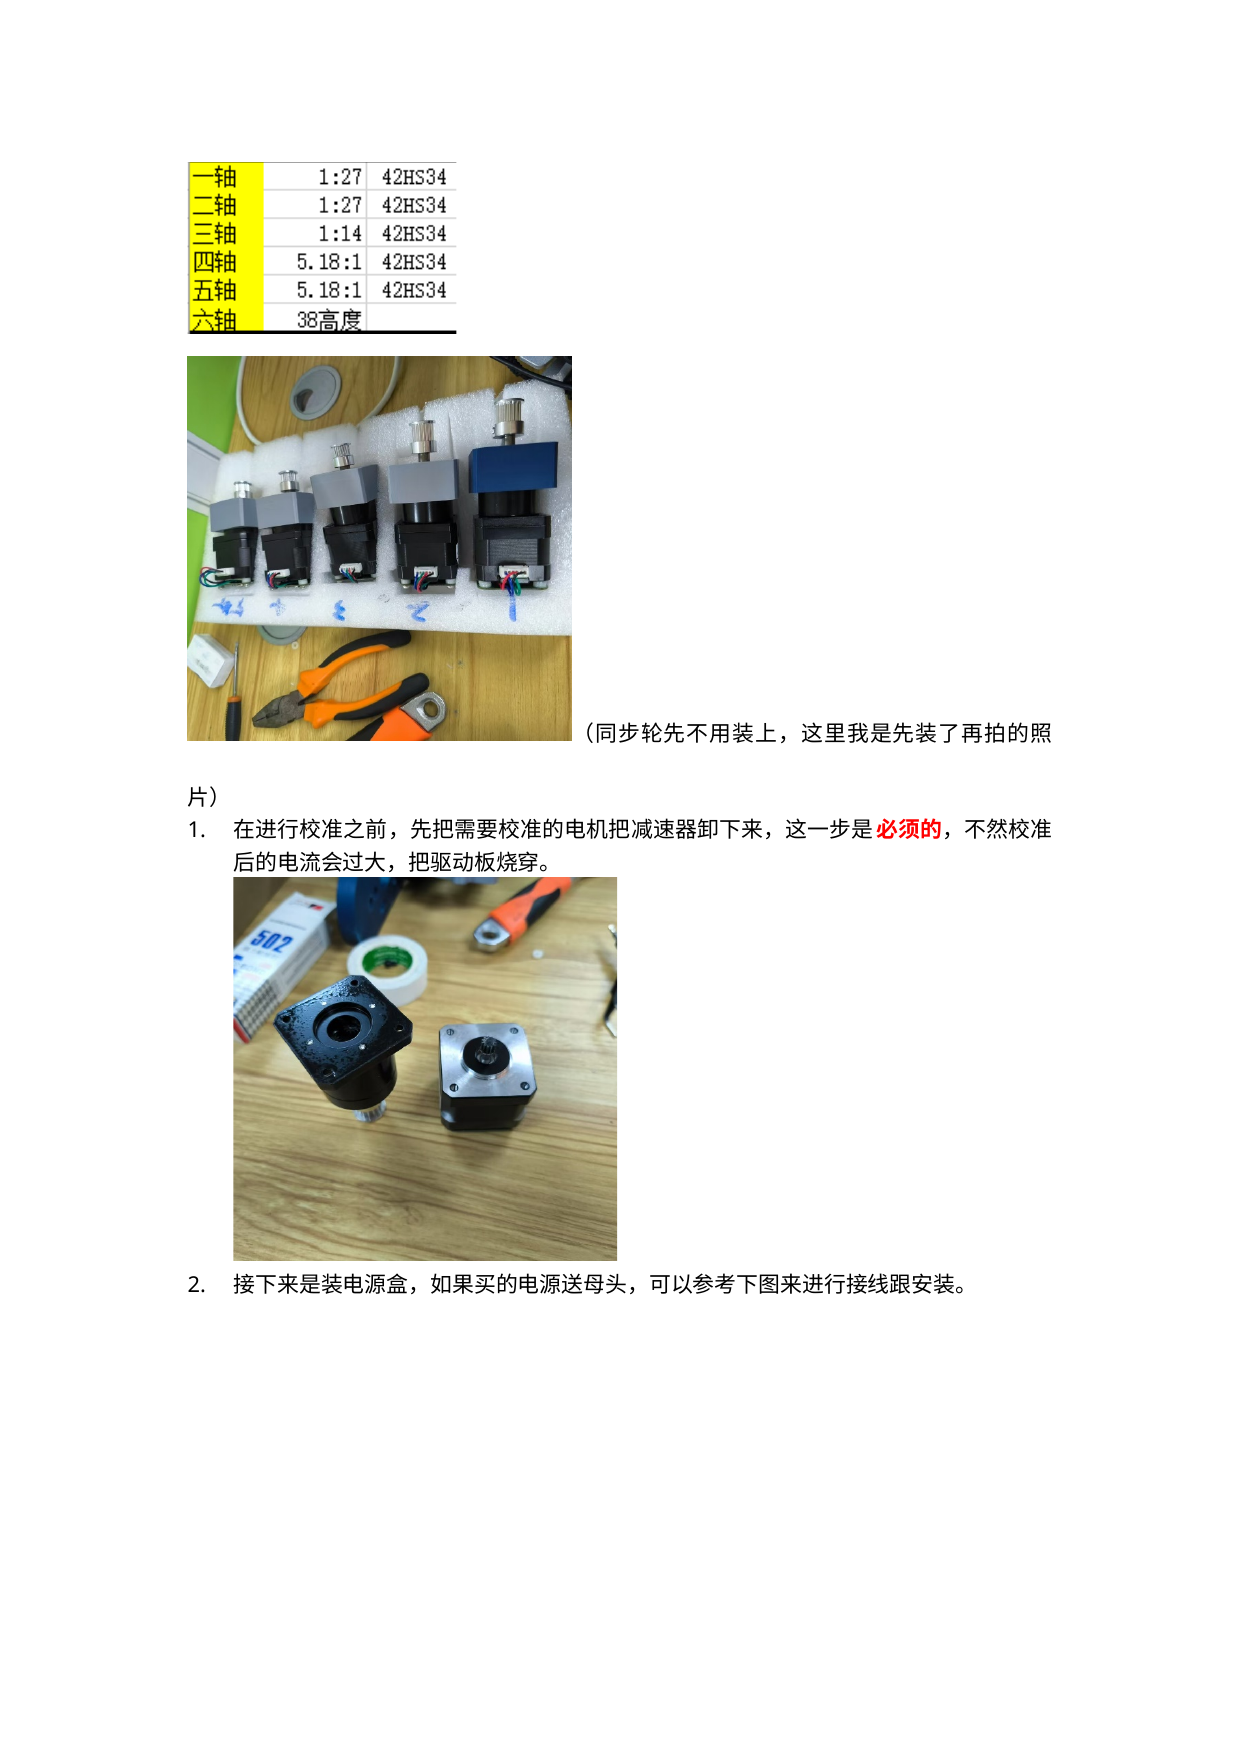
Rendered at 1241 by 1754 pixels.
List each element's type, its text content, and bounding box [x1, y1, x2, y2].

picture [187, 356, 572, 741]
picture [187, 162, 457, 334]
list 在进行校准之前，先把需要校准的电机把减速器卸下来，这一步是必须的，不然校准后的电流会过大，把驱动板烧穿。 [187, 812, 1053, 877]
picture [233, 877, 618, 1261]
list 接下来是装电源盒，如果买的电源送母头，可以参考下图来进行接线跟安装。 [187, 1267, 1053, 1299]
